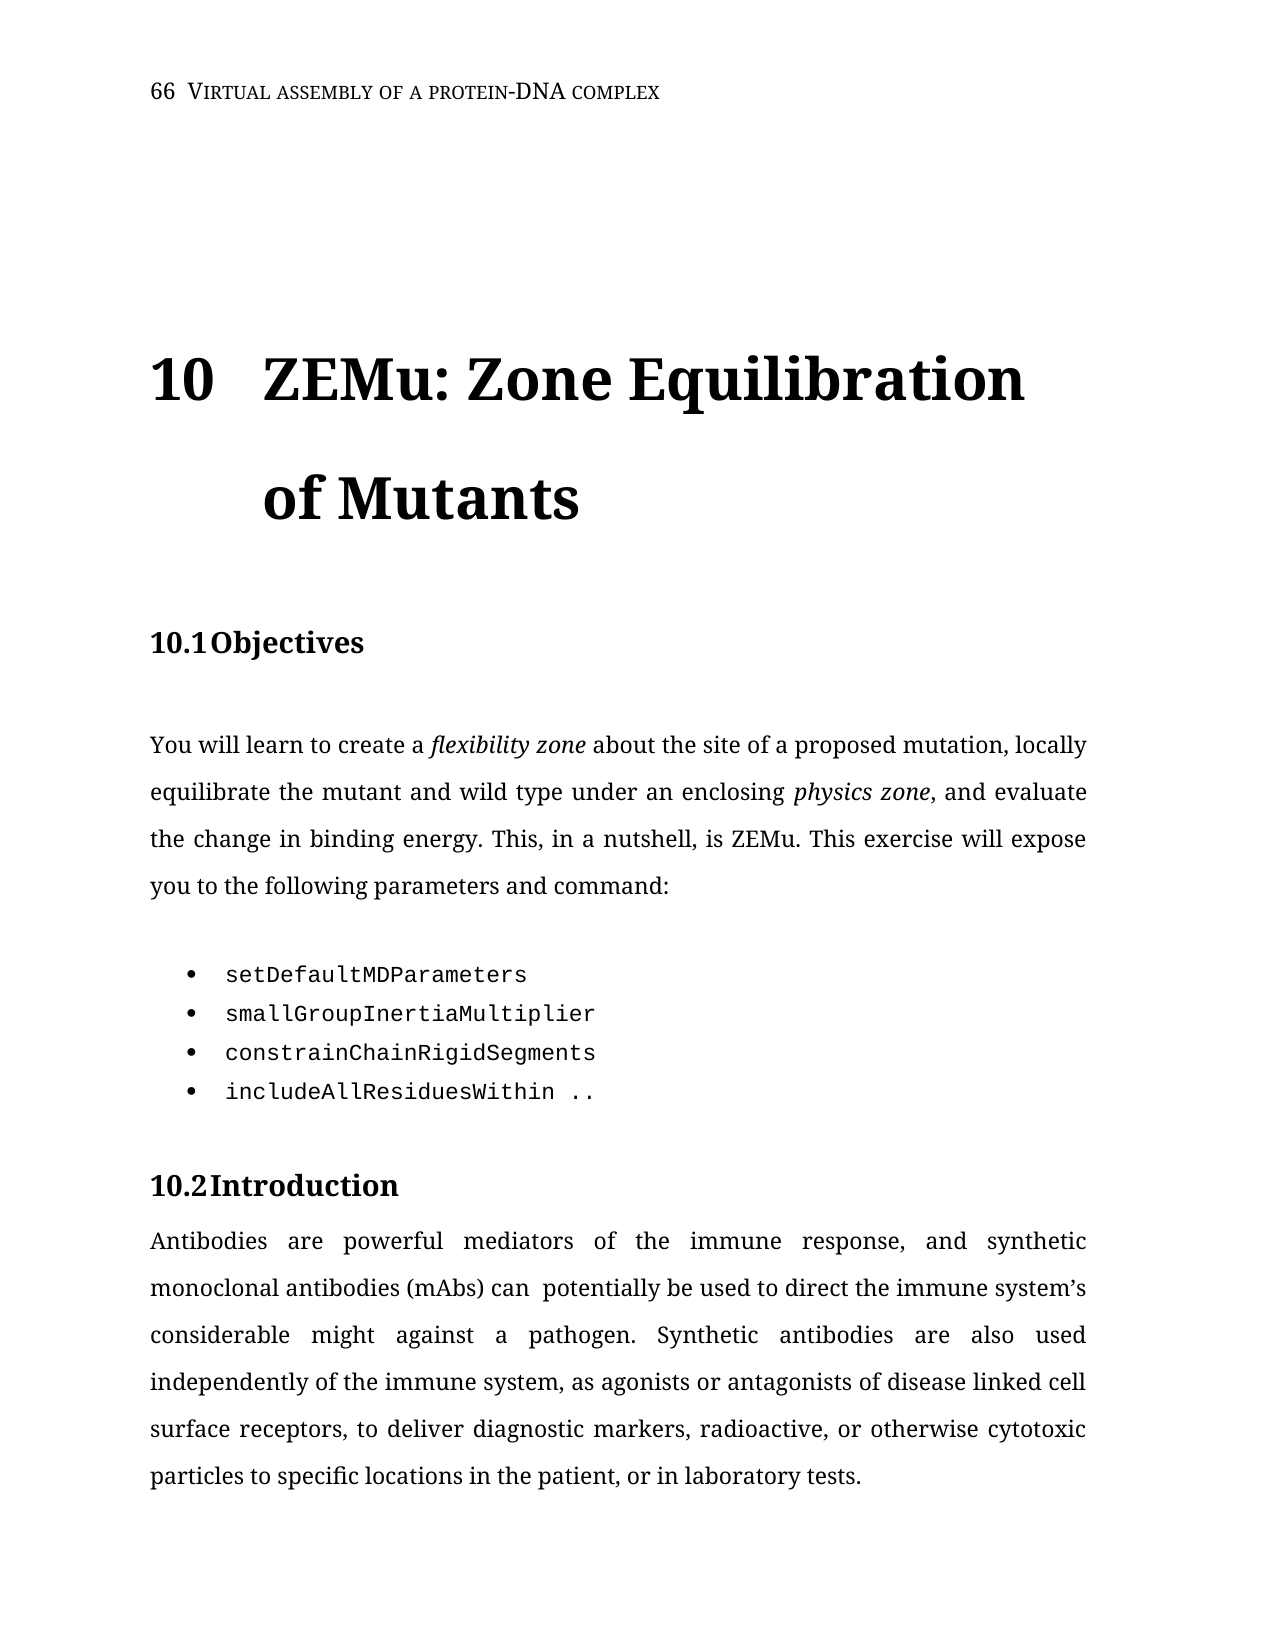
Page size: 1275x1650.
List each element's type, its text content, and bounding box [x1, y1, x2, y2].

subtitle Objectives [150, 623, 1087, 662]
text Antibodies are powerful mediators of the immune response, and synthetic monoclonal antibodies (mAbs) can potentially be used to direct the immune system’s considerable might against a pathogen. Synthetic antibodies are also used independently of the immune system, as agonists or antagonists of disease linked cell surface receptors, to deliver diagnostic markers, radioactive, or otherwise cytotoxic particles to specific locations in the patient, or in laboratory tests. [150, 1225, 1087, 1491]
list setDefaultMDParameters [187, 963, 1087, 989]
text You will learn to create a flexibility zone about the site of a proposed mutation, locally equilibrate the mutant and wild type under an enclosing physics zone, and evaluate the change in binding energy. This, in a nutshell, is ZEMu. This exercise will expose you to the following parameters and command: [150, 729, 1087, 901]
list includeAllResiduesWithin .. [187, 1080, 1087, 1106]
list smallGroupInertiaMultiplier [187, 1002, 1087, 1028]
list constrainChainRigidSegments [187, 1041, 1087, 1067]
subtitle ZEMu: Zone Equilibration of Mutants [150, 337, 1087, 536]
subtitle Introduction [150, 1166, 1087, 1205]
